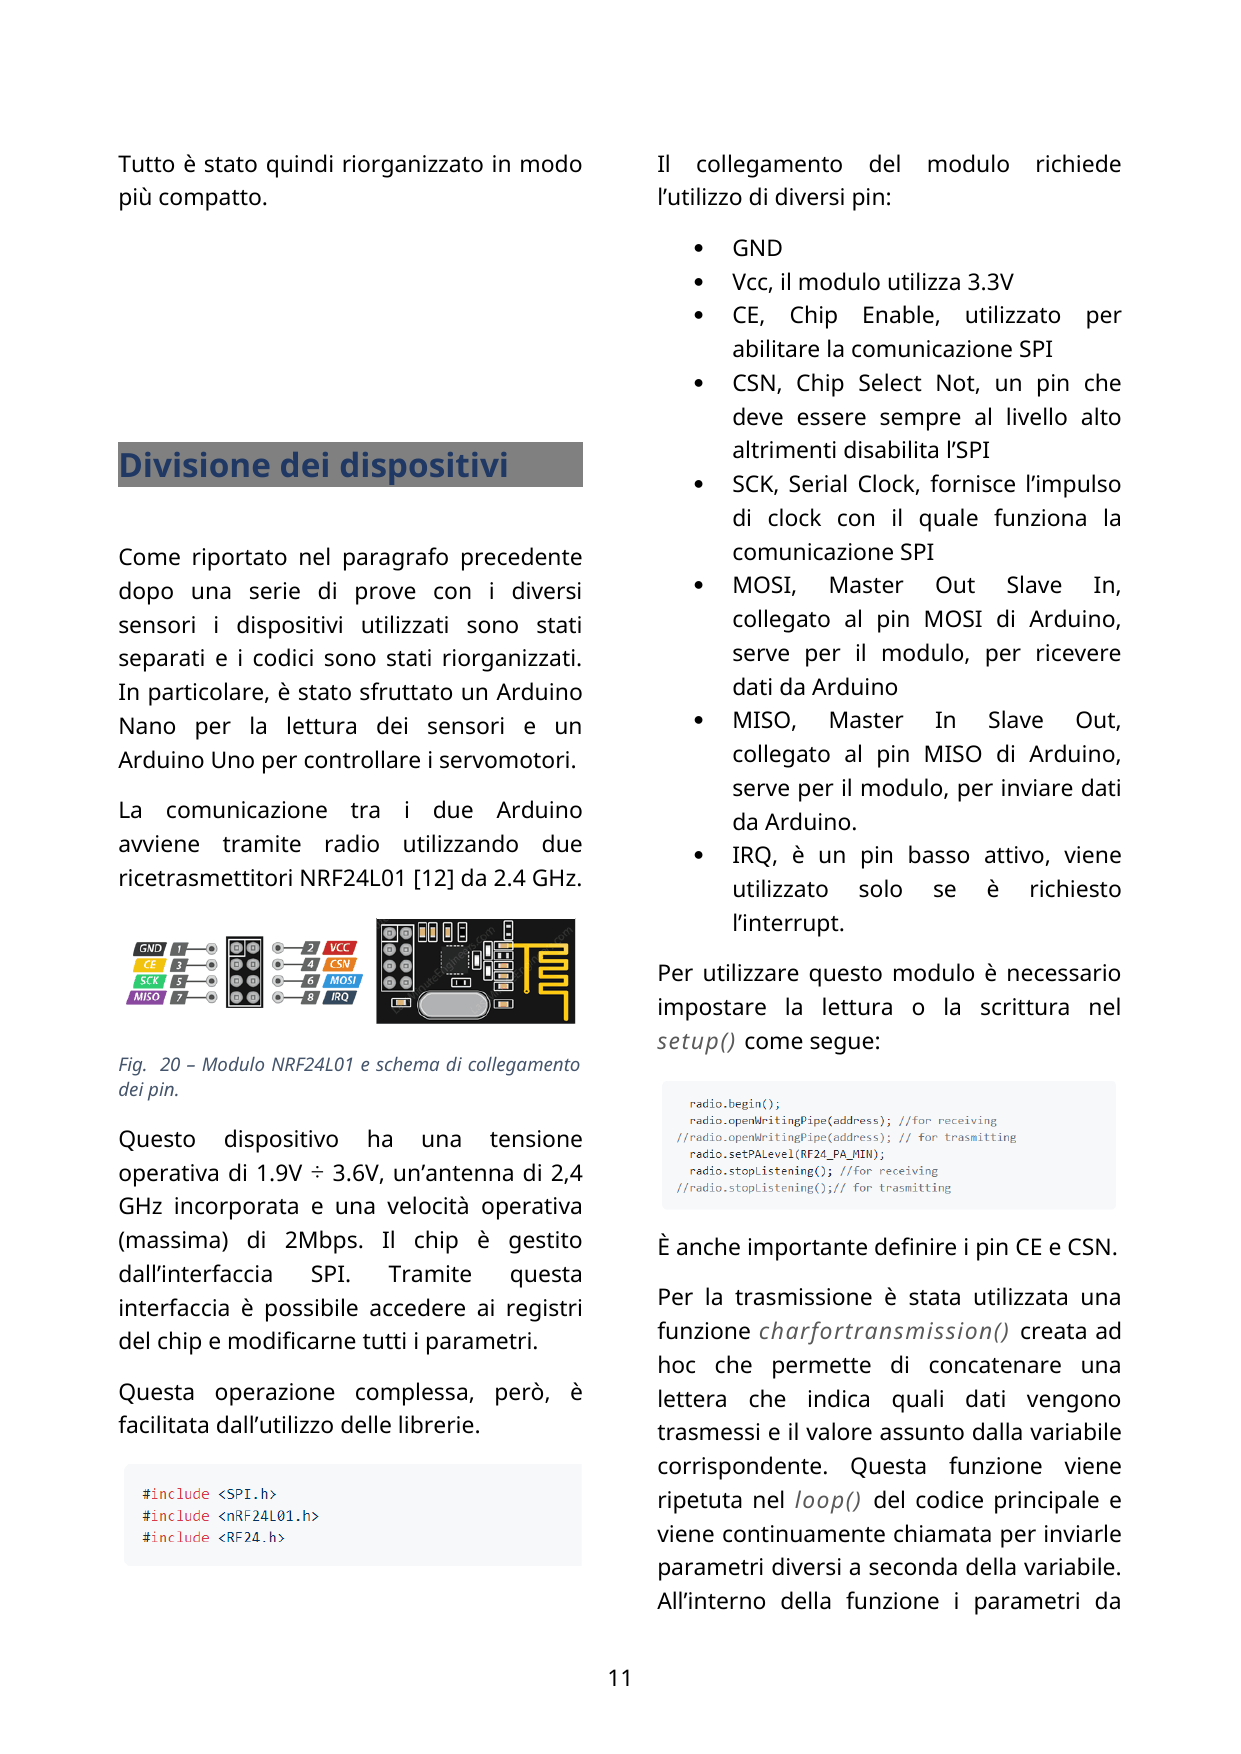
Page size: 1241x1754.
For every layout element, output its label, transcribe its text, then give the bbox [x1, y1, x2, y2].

list GND [694, 232, 1122, 263]
list MISO, Master In Slave Out, collegato al pin MISO di Arduino, serve per il modulo, per inviare dati da Arduino. [694, 704, 1122, 837]
text La comunicazione tra i due Arduino avviene tramite radio utilizzando due ricetrasmettitori NRF24L01 da 2.4 GHz. [118, 794, 583, 893]
list Vcc, il modulo utilizza 3.3V [694, 266, 1122, 297]
subtitle Divisione dei dispositivi [118, 442, 583, 487]
picture [118, 912, 584, 1032]
picture [118, 1460, 582, 1573]
text Questa operazione complessa, però, è facilitata dall’utilizzo delle librerie. [118, 1376, 583, 1441]
picture [657, 1075, 1123, 1212]
text Questo dispositivo ha una tensione operativa di 1.9V 3.6V, un’antenna di 2,4 GHz incorporata e una velocità operativa (massima) di 2Mbps. Il chip è gestito dall’interfaccia SPI. Tramite questa interfaccia è possibile accedere ai registri del chip e modificarne tutti i parametri. [118, 1123, 583, 1357]
text Come riportato nel paragrafo precedente dopo una serie di prove con i diversi sensori i dispositivi utilizzati sono stati separati e i codici sono stati riorganizzati. In particolare, è stato sfruttato un Arduino Nano per la lettura dei sensori e un Arduino Uno per controllare i servomotori. [118, 541, 583, 775]
text Tutto è stato quindi riorganizzato in modo più compatto. [118, 148, 583, 213]
list CE, Chip Enable, utilizzato per abilitare la comunicazione SPI [694, 299, 1122, 364]
list IRQ, è un pin basso attivo, viene utilizzato solo se è richiesto l’interrupt. [694, 839, 1122, 938]
text Il collegamento del modulo richiede l’utilizzo di diversi pin: [657, 148, 1122, 213]
text Fig. – Modulo NRF24L01 e schema di collegamento dei pin. [118, 1051, 583, 1102]
list MOSI, Master Out Slave In, collegato al pin MOSI di Arduino, serve per il modulo, per ricevere dati da Arduino [694, 569, 1122, 702]
list SCK, Serial Clock, fornisce l’impulso di clock con il quale funziona la comunicazione SPI [694, 468, 1122, 567]
list CSN, Chip Select Not, un pin che deve essere sempre al livello alto altrimenti disabilita l’SPI [694, 367, 1122, 466]
text È anche importante definire i pin CE e CSN. [657, 1231, 1122, 1262]
text Per utilizzare questo modulo è necessario impostare la lettura o la scrittura nel setup() come segue: [657, 957, 1122, 1056]
